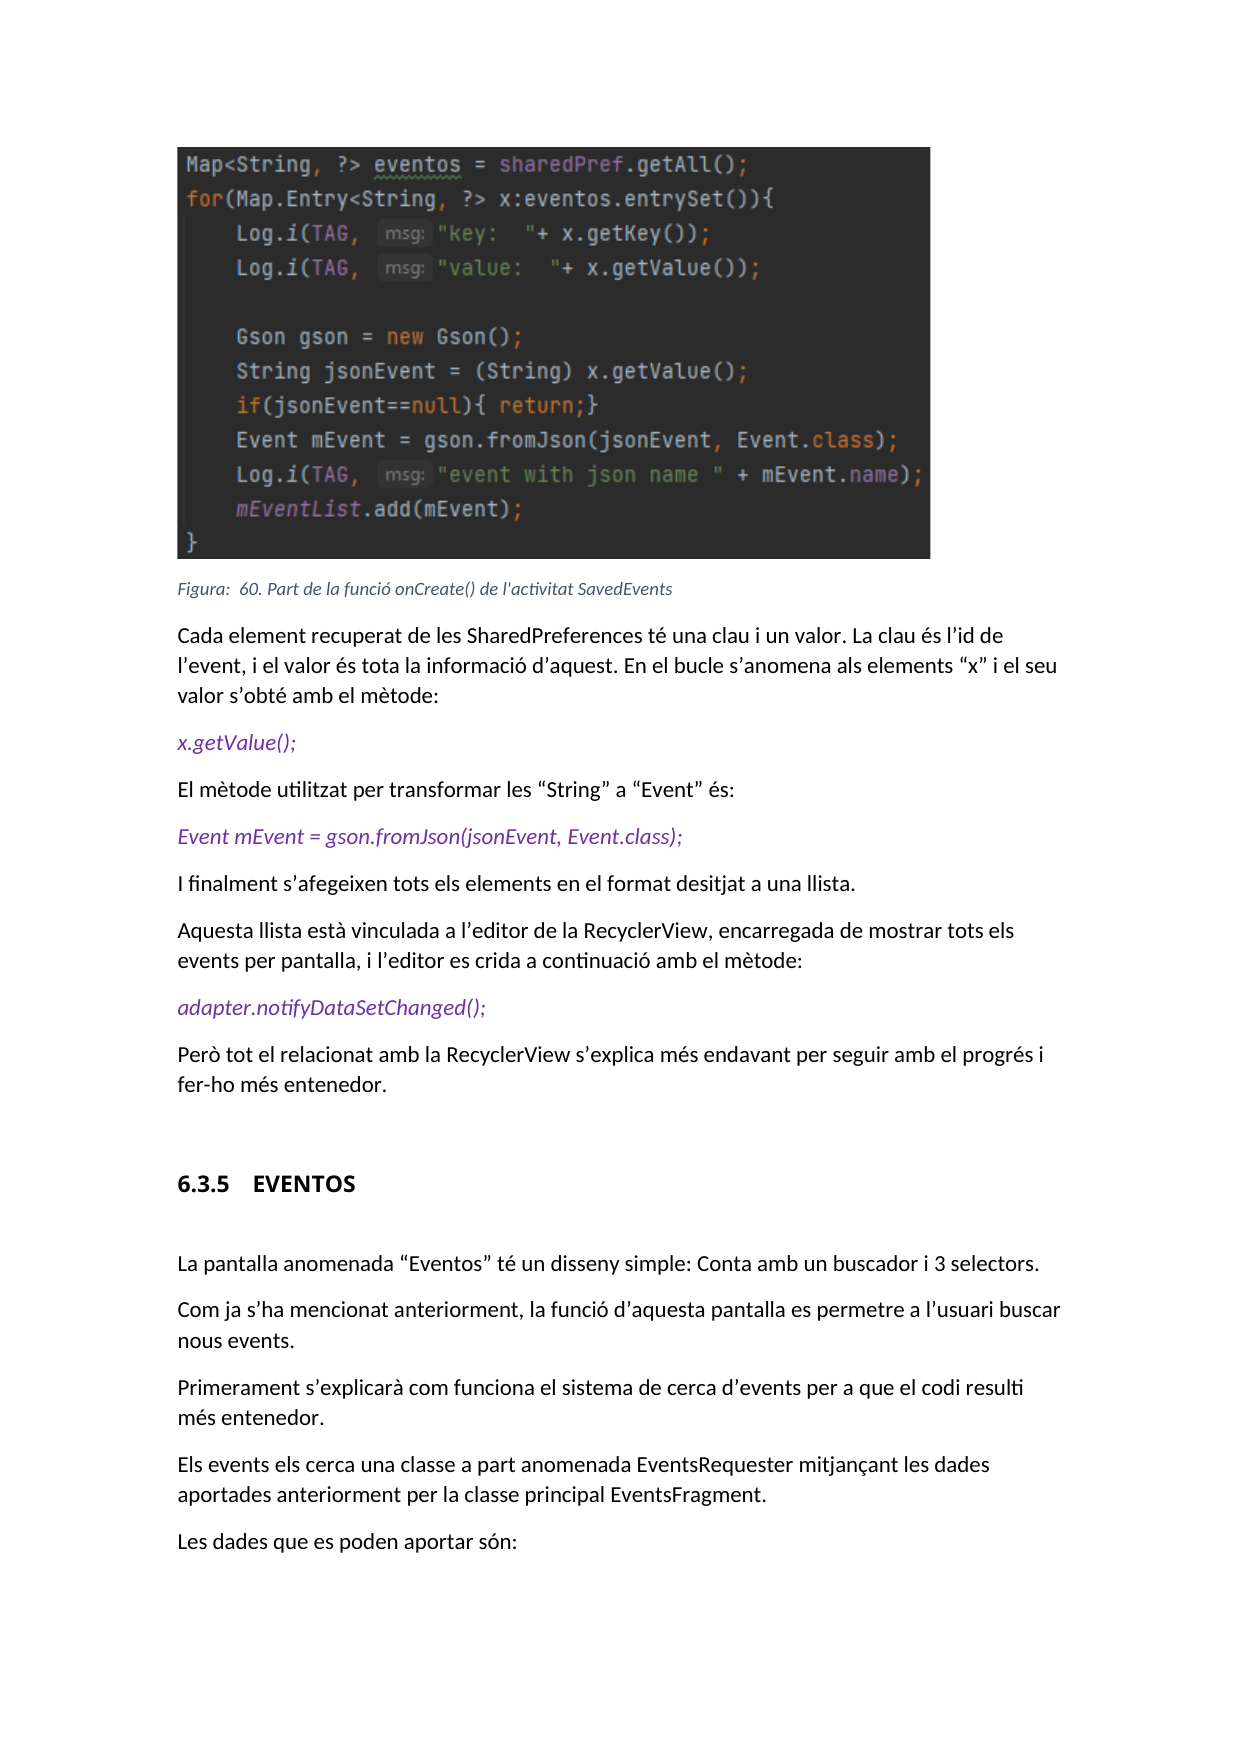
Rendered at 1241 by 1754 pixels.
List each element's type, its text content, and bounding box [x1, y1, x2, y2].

subtitle EVENTOS [177, 1168, 1063, 1199]
text Les dades que es poden aportar són: [177, 1527, 1063, 1555]
picture [177, 147, 931, 559]
text x.getValue(); [177, 728, 1063, 757]
text Cada element recuperat de les SharedPreferences té una clau i un valor. La clau és l’id de l’event, i el valor és tota la informació d’aquest. En el bucle s’anomena als elements “x” i el seu valor s’obté amb el mètode: [177, 621, 1063, 710]
text Els events els cerca una classe a part anomenada EventsRequester mitjançant les dades aportades anteriorment per la classe principal EventsFragment. [177, 1450, 1063, 1508]
text Aquesta llista està vinculada a l’editor de la RecyclerView, encarregada de mostrar tots els events per pantalla, i l’editor es crida a continuació amb el mètode: [177, 916, 1063, 974]
text I finalment s’afegeixen tots els elements en el format desitjat a una llista. [177, 869, 1063, 897]
text El mètode utilitzat per transformar les “String” a “Event” és: [177, 775, 1063, 803]
text La pantalla anomenada “Eventos” té un disseny simple: Conta amb un buscador i 3 selectors. [177, 1249, 1063, 1277]
text Figura: 60. Part de la funció onCreate() de l'activitat SavedEvents [177, 577, 1063, 600]
text Però tot el relacionat amb la RecyclerView s’explica més endavant per seguir amb el progrés i fer-ho més entenedor. [177, 1040, 1063, 1098]
text Event mEvent = gson.fromJson(jsonEvent, Event.class); [177, 822, 1063, 850]
text Com ja s’ha mencionat anteriorment, la funció d’aquesta pantalla es permetre a l’usuari buscar nous events. [177, 1296, 1063, 1354]
text adapter.notifyDataSetChanged(); [177, 993, 1063, 1021]
text Primerament s’explicarà com funciona el sistema de cerca d’events per a que el codi resulti més entenedor. [177, 1373, 1063, 1431]
